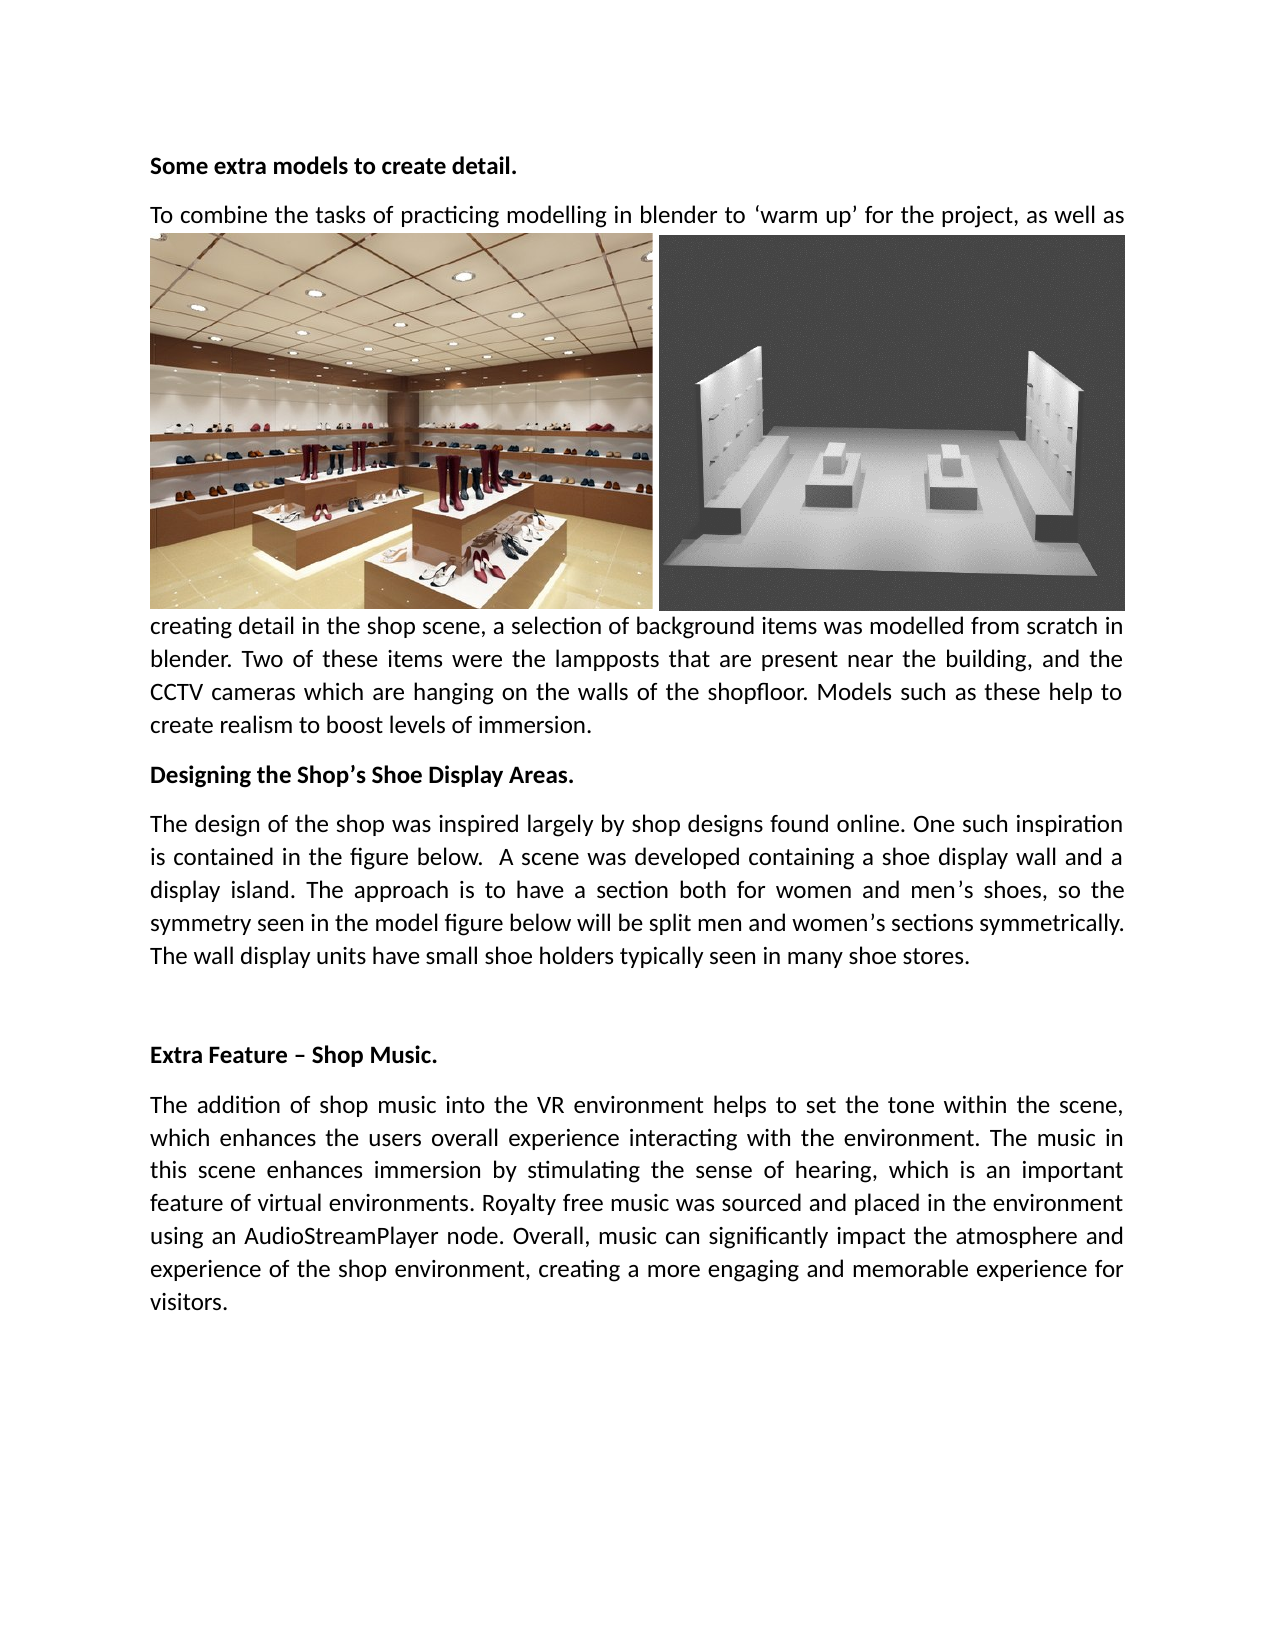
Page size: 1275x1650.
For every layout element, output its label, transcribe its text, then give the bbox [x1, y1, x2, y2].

text The addition of shop music into the VR environment helps to set the tone within the scene, which enhances the users overall experience interacting with the environment. The music in this scene enhances immersion by stimulating the sense of hearing, which is an important feature of virtual environments. Royalty free music was sourced and placed in the environment using an AudioStreamPlayer node. Overall, music can significantly impact the atmosphere and experience of the shop environment, creating a more engaging and memorable experience for visitors. [150, 1089, 1125, 1317]
text The design of the shop was inspired largely by shop designs found online. One such inspiration is contained in the figure below. A scene was developed containing a shoe display wall and a display island. The approach is to have a section both for women and men’s shoes, so the symmetry seen in the model figure below will be split men and women’s sections symmetrically. The wall display units have small shoe holders typically seen in many shoe stores. [150, 808, 1125, 971]
text Designing the Shop’s Shoe Display Areas. [150, 759, 1125, 789]
picture [659, 235, 1125, 611]
text Some extra models to create detail. [150, 150, 1125, 181]
picture [150, 233, 653, 609]
text Extra Feature – Shop Music. [150, 1039, 1125, 1070]
